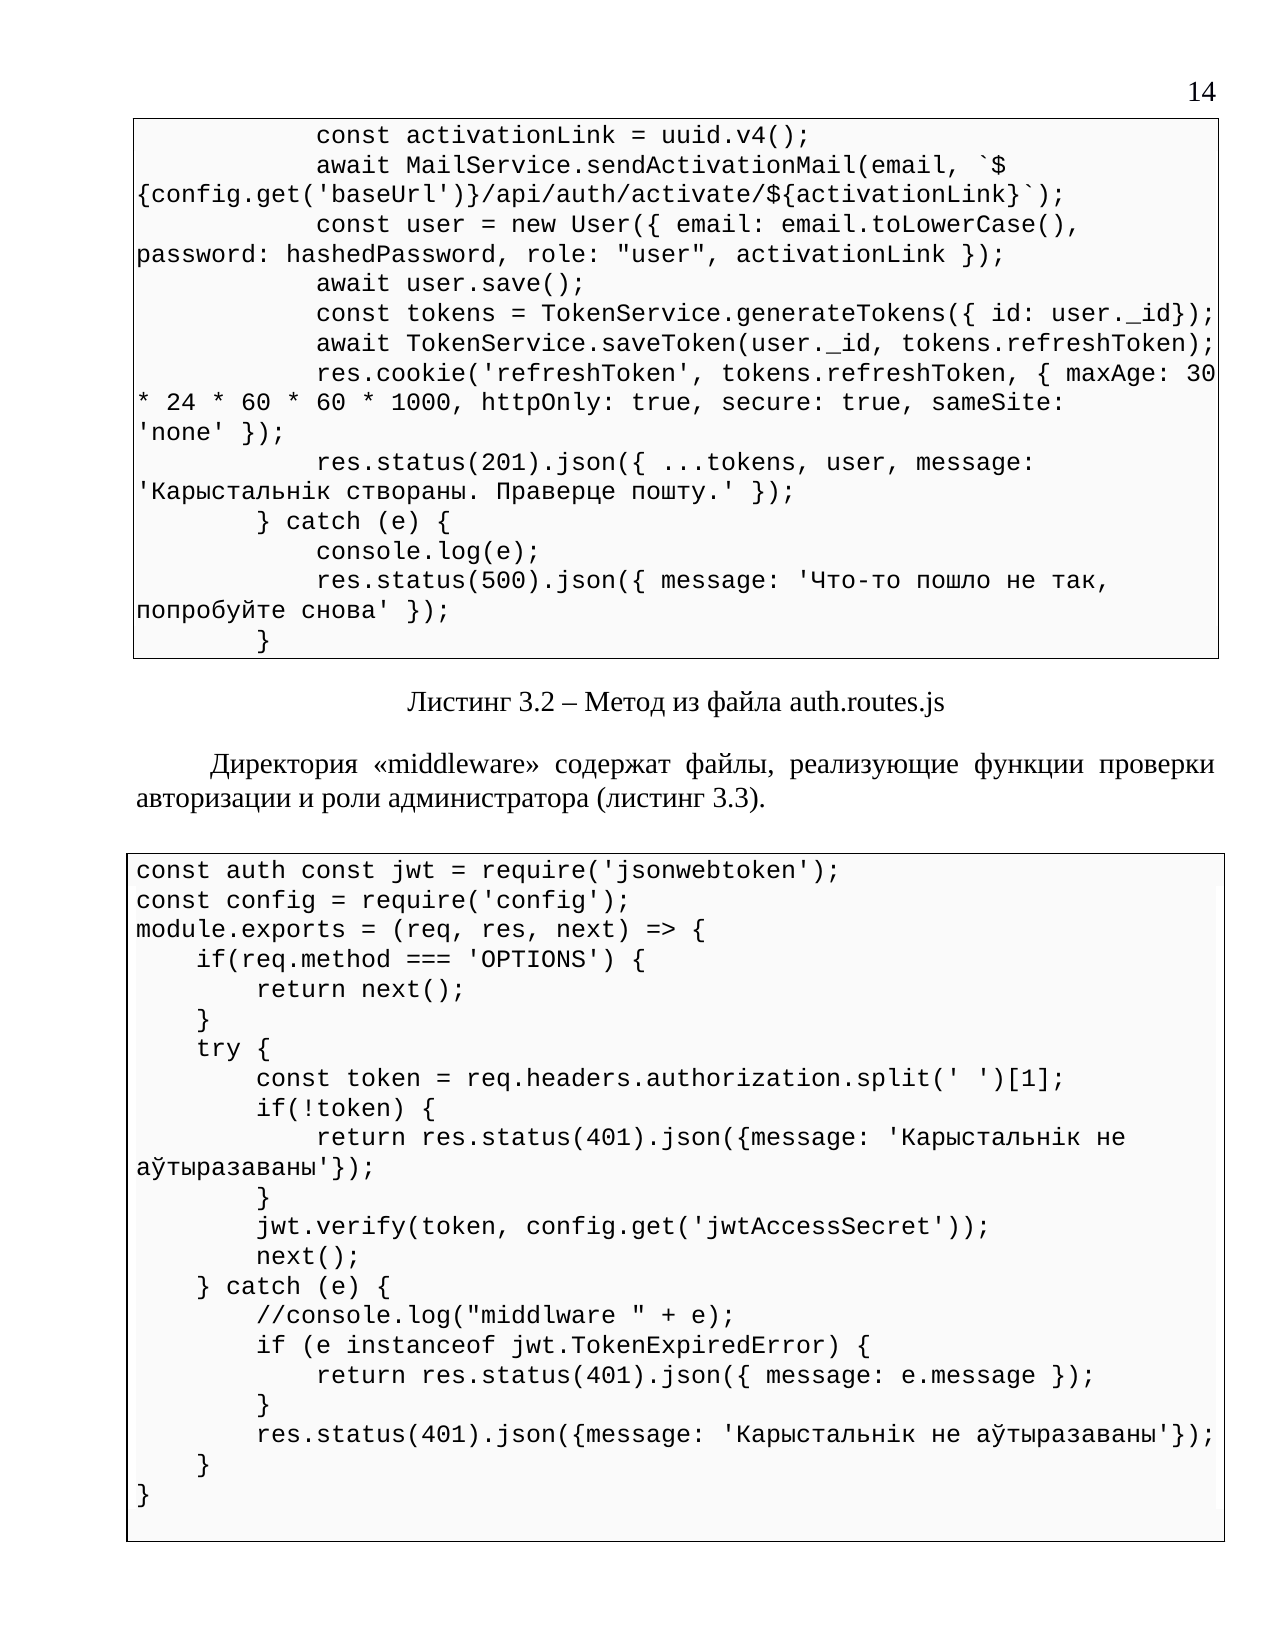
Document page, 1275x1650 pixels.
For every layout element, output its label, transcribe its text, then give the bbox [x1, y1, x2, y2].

text console.log(e); [136, 537, 1216, 567]
text if(req.method === 'OPTIONS') { [136, 945, 1216, 975]
text const token = req.headers.authorization.split(' ')[1]; [136, 1064, 1216, 1094]
text jwt.verify(token, config.get('jwtAccessSecret')); [136, 1213, 1216, 1242]
text await MailService.sendActivationMail(email, `${config.get('baseUrl')}/api/auth/activate/${activationLink}`); [136, 151, 1216, 210]
text Листинг 3.2 – Метод из файла auth.routes.js [136, 684, 1216, 717]
text } [134, 623, 1218, 658]
text Директория «middleware» содержат файлы, реализующие функции проверки авторизации и роли администратора (листинг 3.3). [136, 746, 1216, 813]
text const activationLink = uuid.v4(); [134, 119, 1218, 151]
text const config = require('config'); [136, 886, 1216, 916]
text } catch (e) { [136, 507, 1216, 537]
text try { [136, 1034, 1216, 1064]
text next(); [136, 1242, 1216, 1272]
text const auth const jwt = require('jsonwebtoken'); [128, 854, 1224, 886]
text res.status(201).json({ ...tokens, user, message: 'Карыстальнiк створаны. Праверце пошту.' }); [136, 448, 1216, 507]
text const user = new User({ email: email.toLowerCase(), password: hashedPassword, role: "user", activationLink }); [136, 210, 1216, 270]
text return res.status(401).json({ message: e.message }); [136, 1361, 1216, 1391]
text return next(); [136, 975, 1216, 1005]
text if(!token) { [136, 1094, 1216, 1123]
text } [136, 1005, 1216, 1034]
text } [136, 1183, 1216, 1213]
text //console.log("middlware " + e); [136, 1302, 1216, 1331]
text res.status(401).json({message: 'Карыстальнiк не аўтыразаваны'}); [136, 1420, 1216, 1450]
text const tokens = TokenService.generateTokens({ id: user._id}); [136, 299, 1216, 329]
text if (e instanceof jwt.TokenExpiredError) { [136, 1331, 1216, 1361]
text } [136, 1450, 1216, 1480]
text res.status(500).json({ message: 'Что-то пошло не так, попробуйте снова' }); [136, 567, 1216, 623]
text } [136, 1391, 1216, 1420]
text res.cookie('refreshToken', tokens.refreshToken, { maxAge: 30 * 24 * 60 * 60 * 1000, httpOnly: true, secure: true, sameSite: 'none' }); [136, 359, 1216, 448]
text module.exports = (req, res, next) => { [136, 916, 1216, 945]
text } [136, 1480, 1216, 1506]
text } catch (e) { [136, 1272, 1216, 1302]
text await TokenService.saveToken(user._id, tokens.refreshToken); [136, 329, 1216, 359]
text await user.save(); [136, 270, 1216, 299]
text return res.status(401).json({message: 'Карыстальнiк не аўтыразаваны'}); [136, 1123, 1216, 1183]
